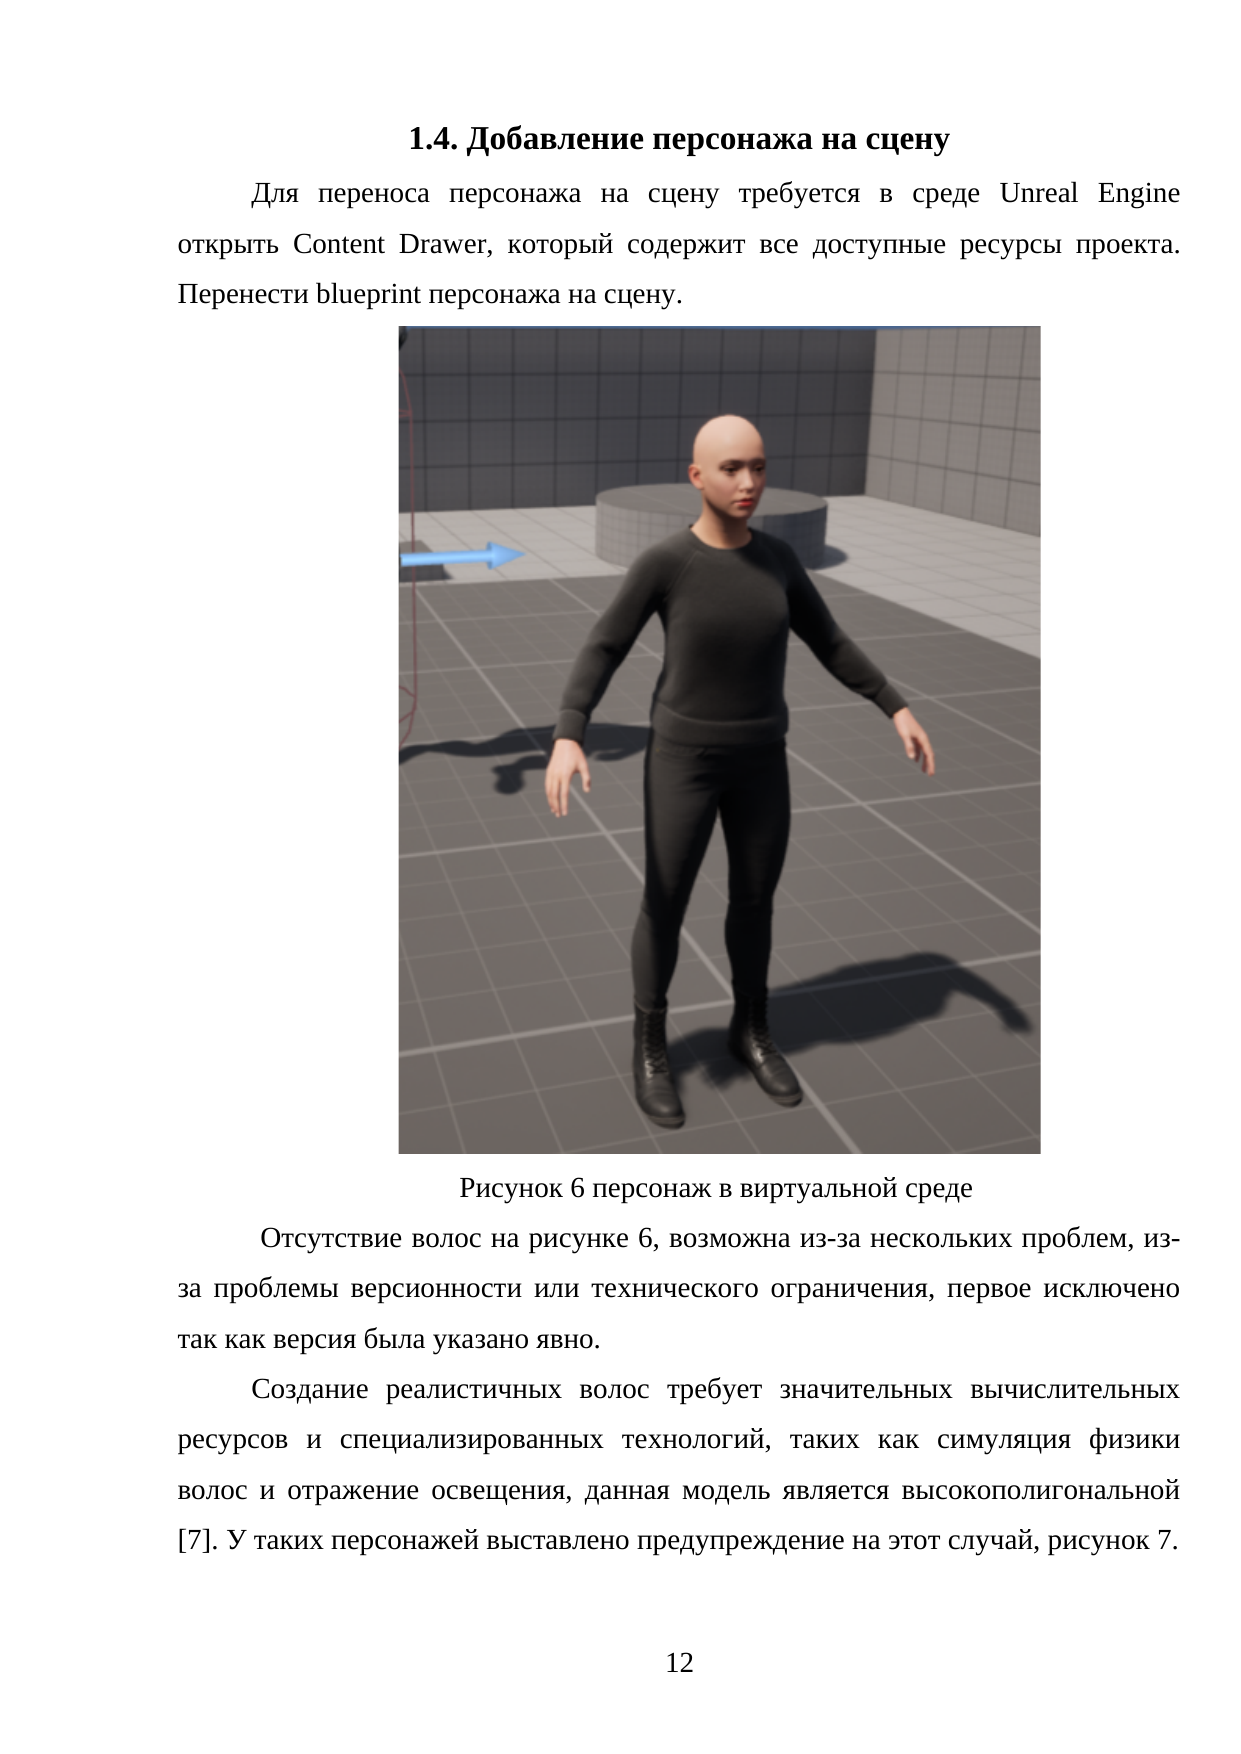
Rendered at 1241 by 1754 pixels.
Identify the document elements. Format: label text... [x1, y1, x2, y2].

text Отсутствие волос на рисунке 6, возможна из-за нескольких проблем, из-за проблемы версионности или технического ограничения, первое исключено так как версия была указано явно. [177, 1220, 1181, 1354]
text Создание реалистичных волос требует значительных вычислительных ресурсов и специализированных технологий, таких как симуляция физики волос и отражение освещения, данная модель является высокополигональной [7]. У таких персонажей выставлено предупреждение на этот случай, рисунок 7. [177, 1371, 1181, 1556]
text Для переноса персонажа на сцену требуется в среде Unreal Engine открыть Content Drawer, который содержит все доступные ресурсы проекта. Перенести blueprint персонажа на сцену. [177, 176, 1181, 310]
text 1.4. Добавление персонажа на сцену [177, 118, 1181, 156]
picture [398, 326, 1041, 1154]
text Рисунок 6 персонаж в виртуальной среде [177, 1170, 1181, 1203]
